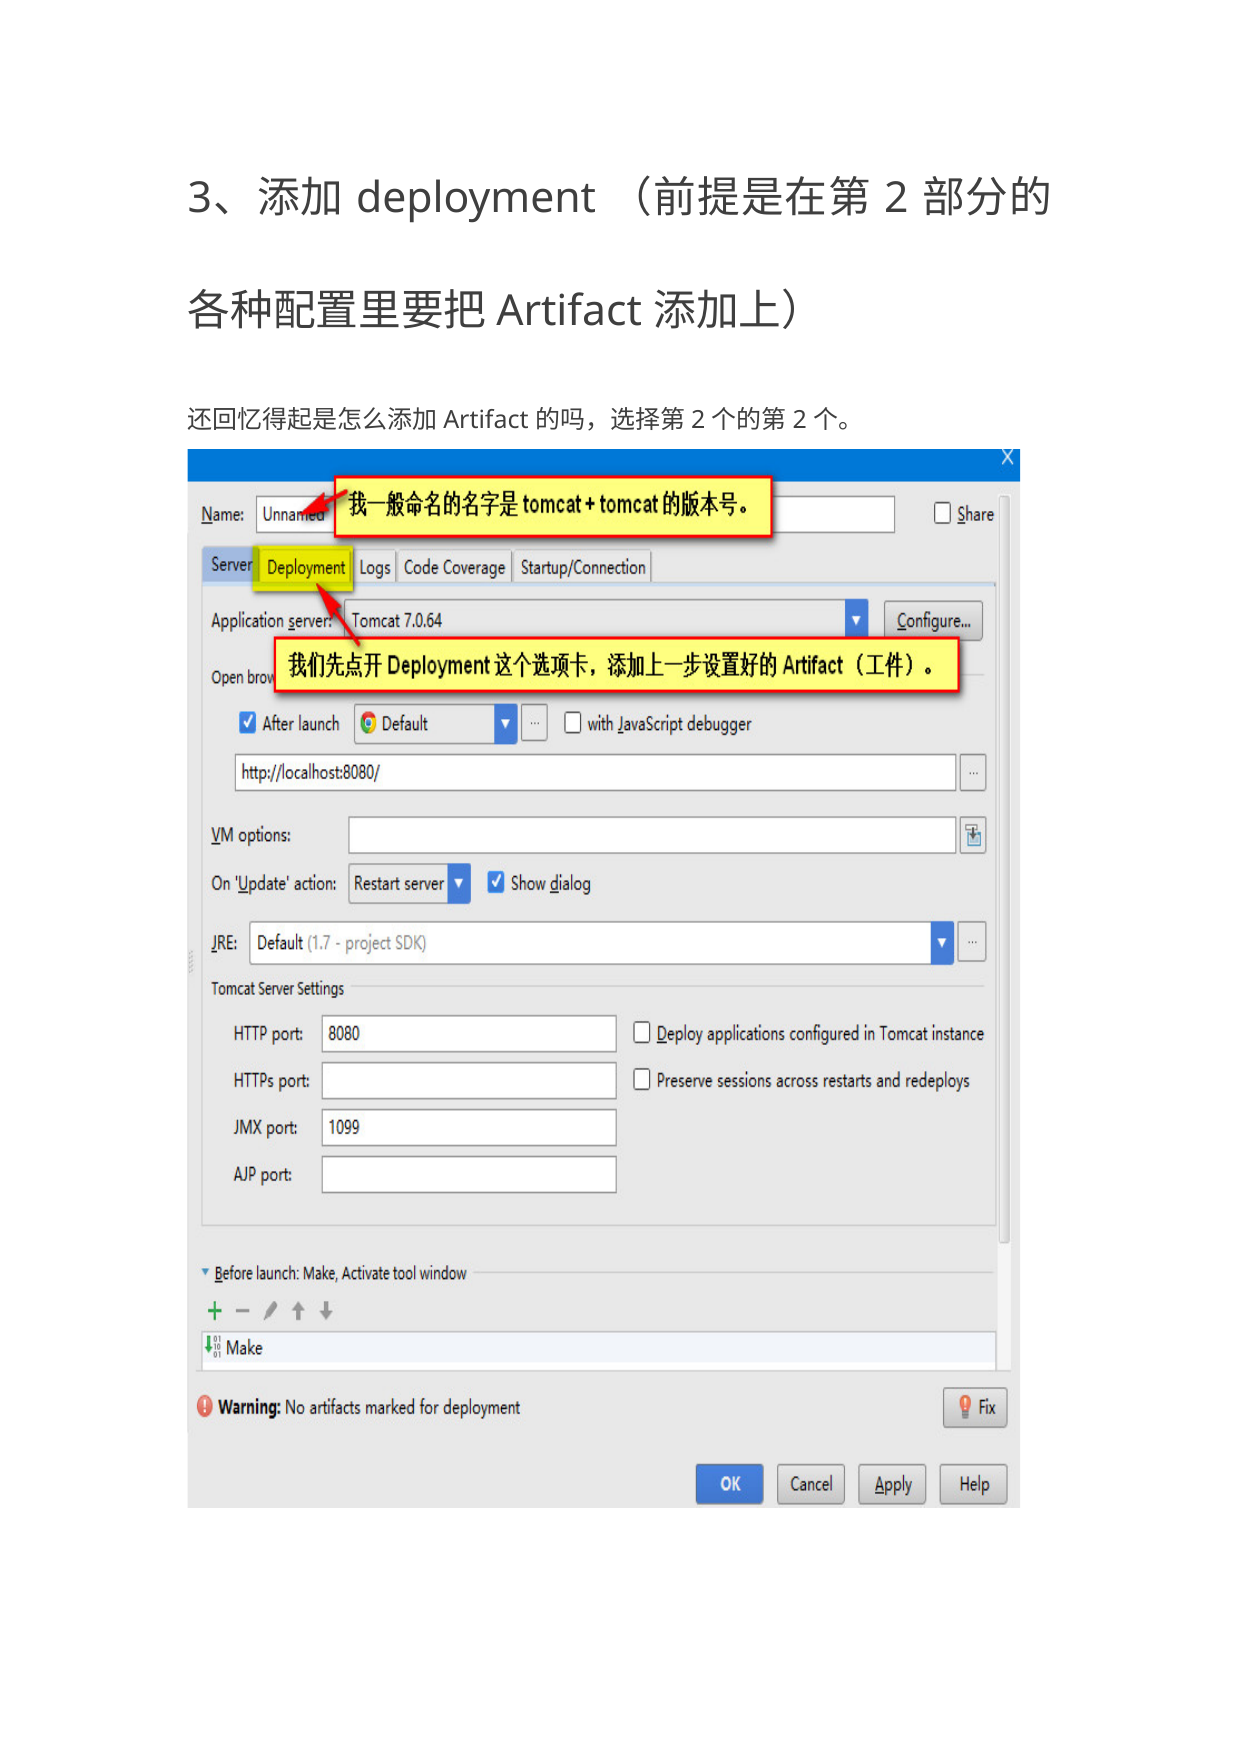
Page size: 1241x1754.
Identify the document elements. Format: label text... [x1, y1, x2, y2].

picture [187, 449, 1021, 1508]
subtitle 3、添加 deployment （前提是在第 2 部分的各种配置里要把 Artifact 添加上） [187, 162, 1053, 339]
